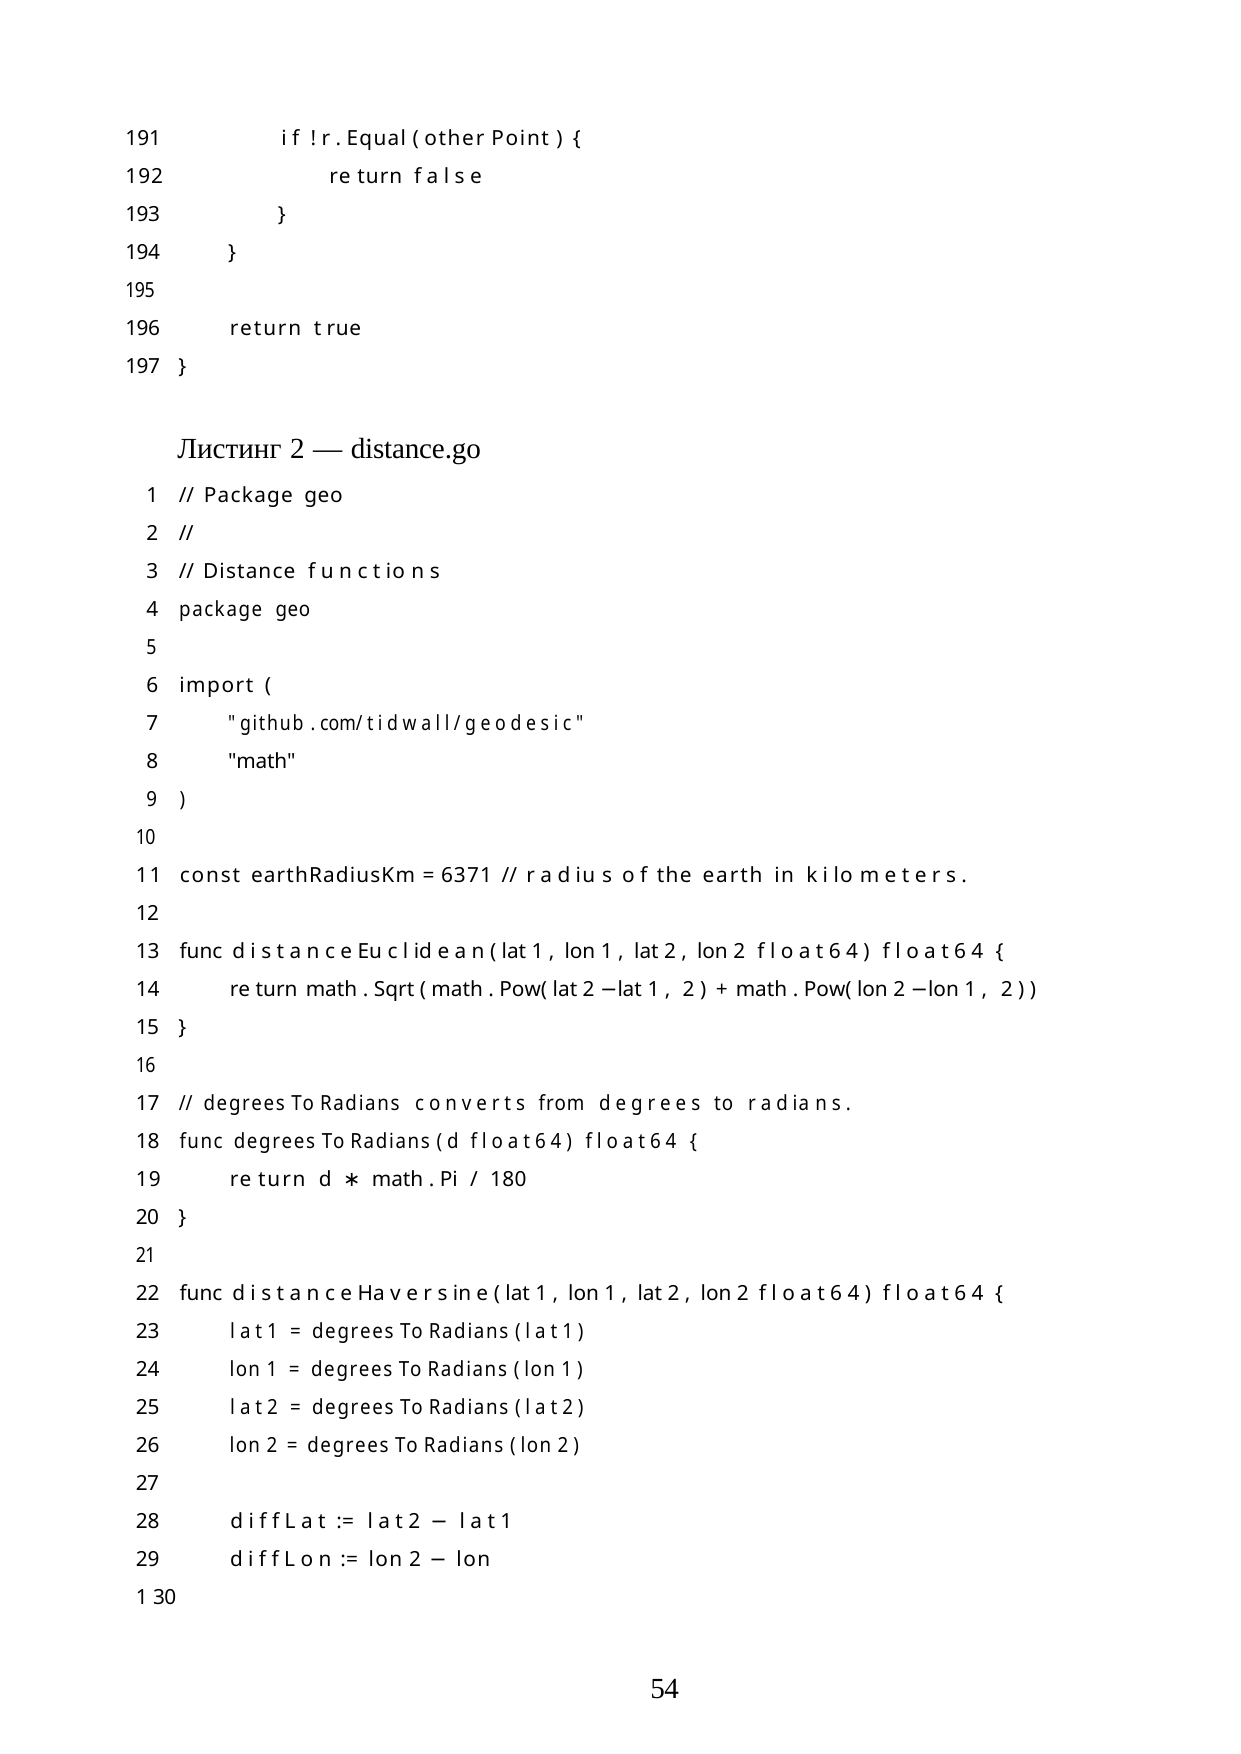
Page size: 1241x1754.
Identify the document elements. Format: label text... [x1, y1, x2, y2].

list import ( [146, 670, 1166, 698]
list l a t 1 = degrees To Radians ( l a t 1 ) [136, 1316, 1166, 1344]
text 15 } [136, 1012, 1166, 1040]
list // [146, 518, 1166, 546]
list re turn math . Sqrt ( math . Pow( lat 2 −lat 1 , 2 ) + math . Pow( lon 2 −lon 1 , 2 ) ) [136, 974, 1166, 1002]
text Листинг 2 — distance.go [177, 432, 1166, 465]
text 9 ) [146, 784, 1166, 812]
list // Package geo [146, 480, 1166, 508]
list func d i s t a n c e Ha v e r s in e ( lat 1 , lon 1 , lat 2 , lon 2 f l o a t 6 4 ) f l o a t 6 4 { [136, 1278, 1166, 1306]
list i f ! r . Equal ( other Point ) { [125, 123, 1166, 151]
list func d i s t a n c e Eu c l id e a n ( lat 1 , lon 1 , lat 2 , lon 2 f l o a t 6 4 ) f l o a t 6 4 { [136, 936, 1166, 964]
text 21 [136, 1240, 1166, 1268]
text 196 return t rue [125, 313, 1166, 341]
text 10 [136, 822, 1166, 850]
list func degrees To Radians ( d f l o a t 6 4 ) f l o a t 6 4 { [136, 1126, 1166, 1154]
text 193 } [125, 199, 1166, 227]
list re turn f a l s e [125, 161, 1166, 189]
list package geo [146, 594, 1166, 622]
text 16 [136, 1050, 1166, 1078]
list l a t 2 = degrees To Radians ( l a t 2 ) [136, 1392, 1166, 1420]
text 197 } [125, 351, 1166, 379]
list // Distance f u n c t io n s [146, 556, 1166, 584]
text 5 [146, 632, 1166, 660]
list lon 1 = degrees To Radians ( lon 1 ) [136, 1354, 1166, 1382]
list re turn d ∗ math . Pi / 180 [136, 1164, 1166, 1192]
text 195 [125, 275, 1166, 303]
list " github . com/ t i d w a l l / g e o d e s i c " [146, 708, 1166, 736]
list lon 2 = degrees To Radians ( lon 2 ) 27 [136, 1430, 586, 1496]
list d i f f L a t := l a t 2 − l a t 1 [136, 1506, 1166, 1534]
list "math" [146, 746, 1166, 774]
text 194 } [125, 237, 1166, 265]
list // degrees To Radians c o n v e r t s from d e g r e e s to r a d ia n s . [136, 1088, 1166, 1116]
text 20 } [136, 1202, 1166, 1230]
list const earthRadiusKm = 6371 // r a d iu s o f the earth in k i lo m e t e r s . 12 [136, 860, 971, 926]
list d i f f L o n := lon 2 − lon 1 30 [136, 1544, 499, 1610]
